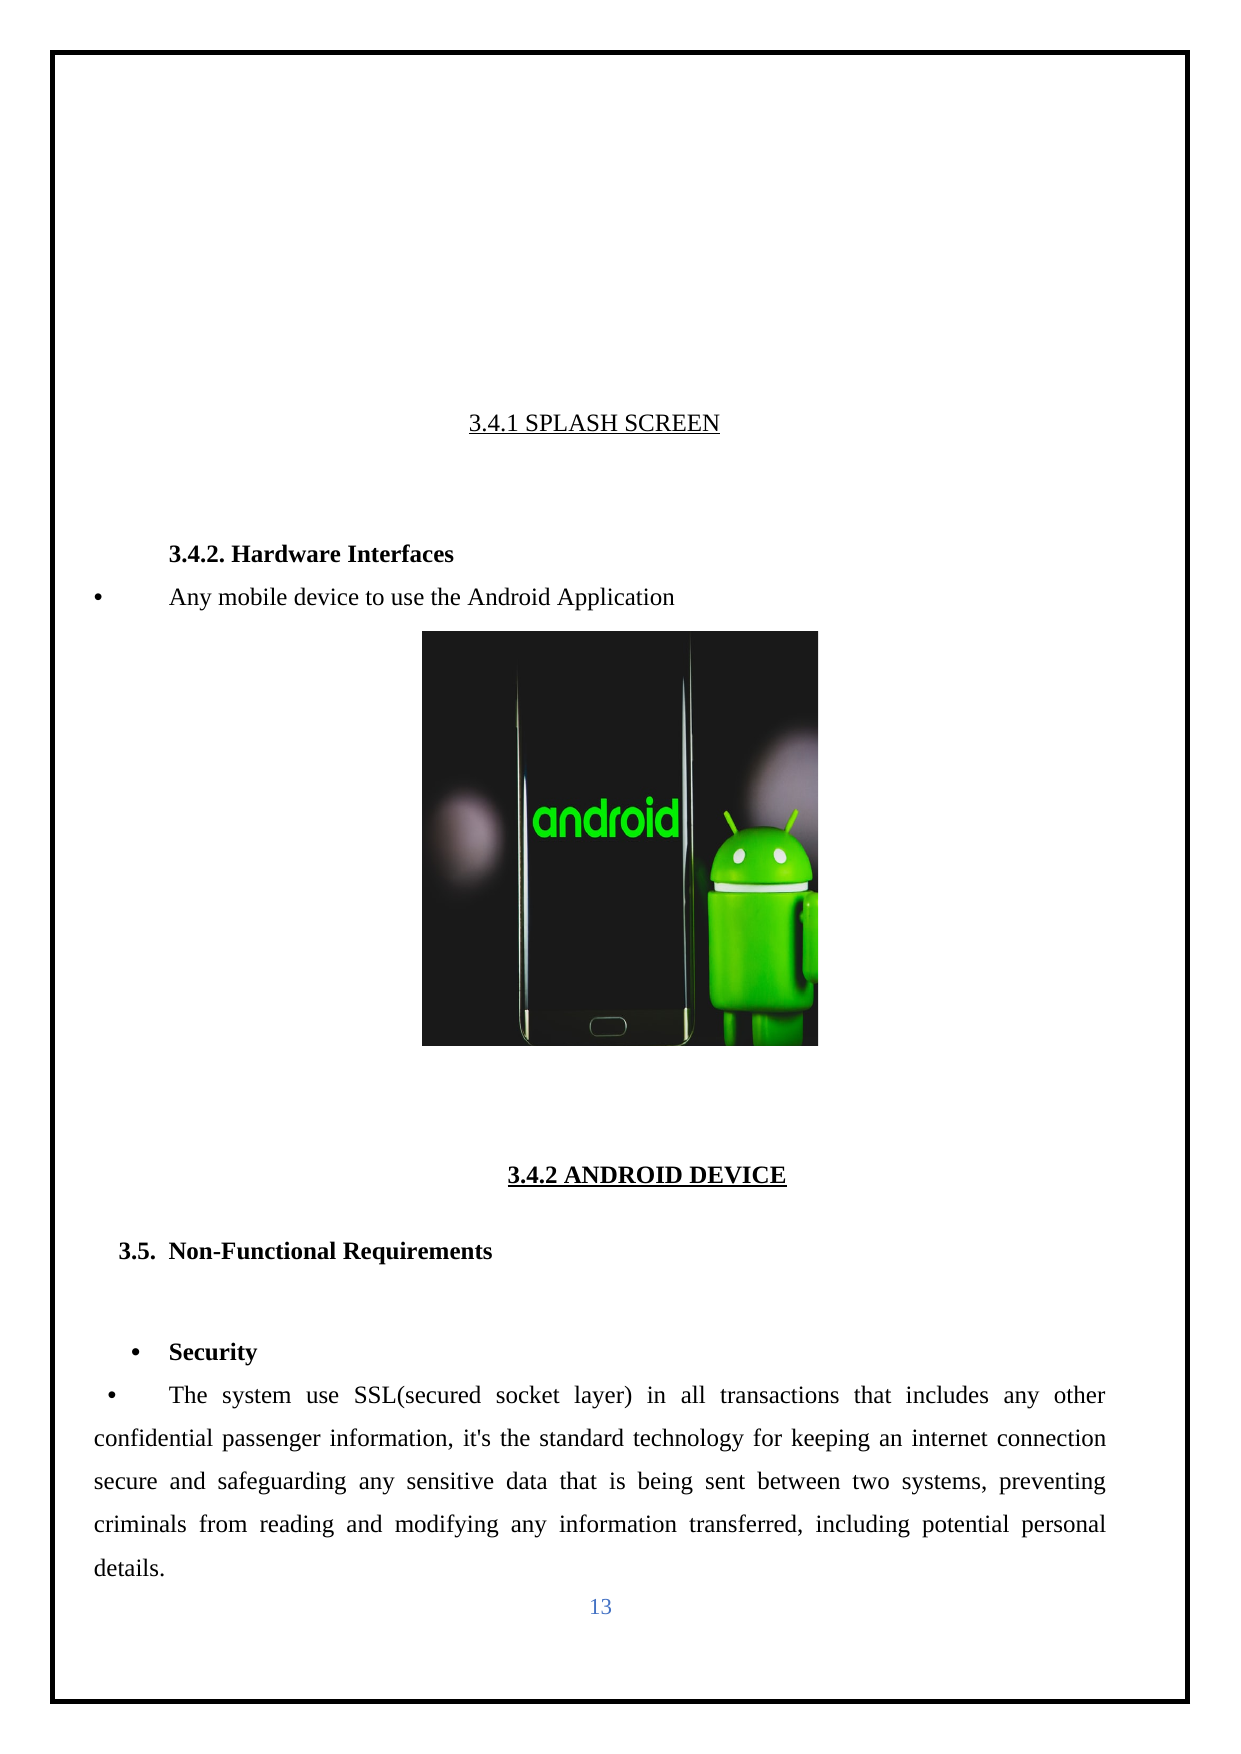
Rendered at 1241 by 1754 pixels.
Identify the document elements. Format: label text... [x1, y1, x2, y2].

text 3.4.2. Hardware Interfaces [94, 539, 1107, 568]
list The system use SSL(secured socket layer) in all transactions that includes any other confidential passenger information, it's the standard technology for keeping an internet connection secure and safeguarding any sensitive data that is being sent between two systems, preventing criminals from reading and modifying any information transferred, including potential personal details. [94, 1380, 1107, 1581]
list 3.4.1 SPLASH SCREEN [319, 408, 1107, 437]
list Security [131, 1337, 1107, 1366]
list Any mobile device to use the Android Application [94, 582, 1107, 611]
subtitle 3.5. Non-Functional Requirements [118, 1236, 1107, 1265]
picture [422, 631, 819, 1046]
list 3.4.2 ANDROID DEVICE [507, 1160, 1107, 1189]
